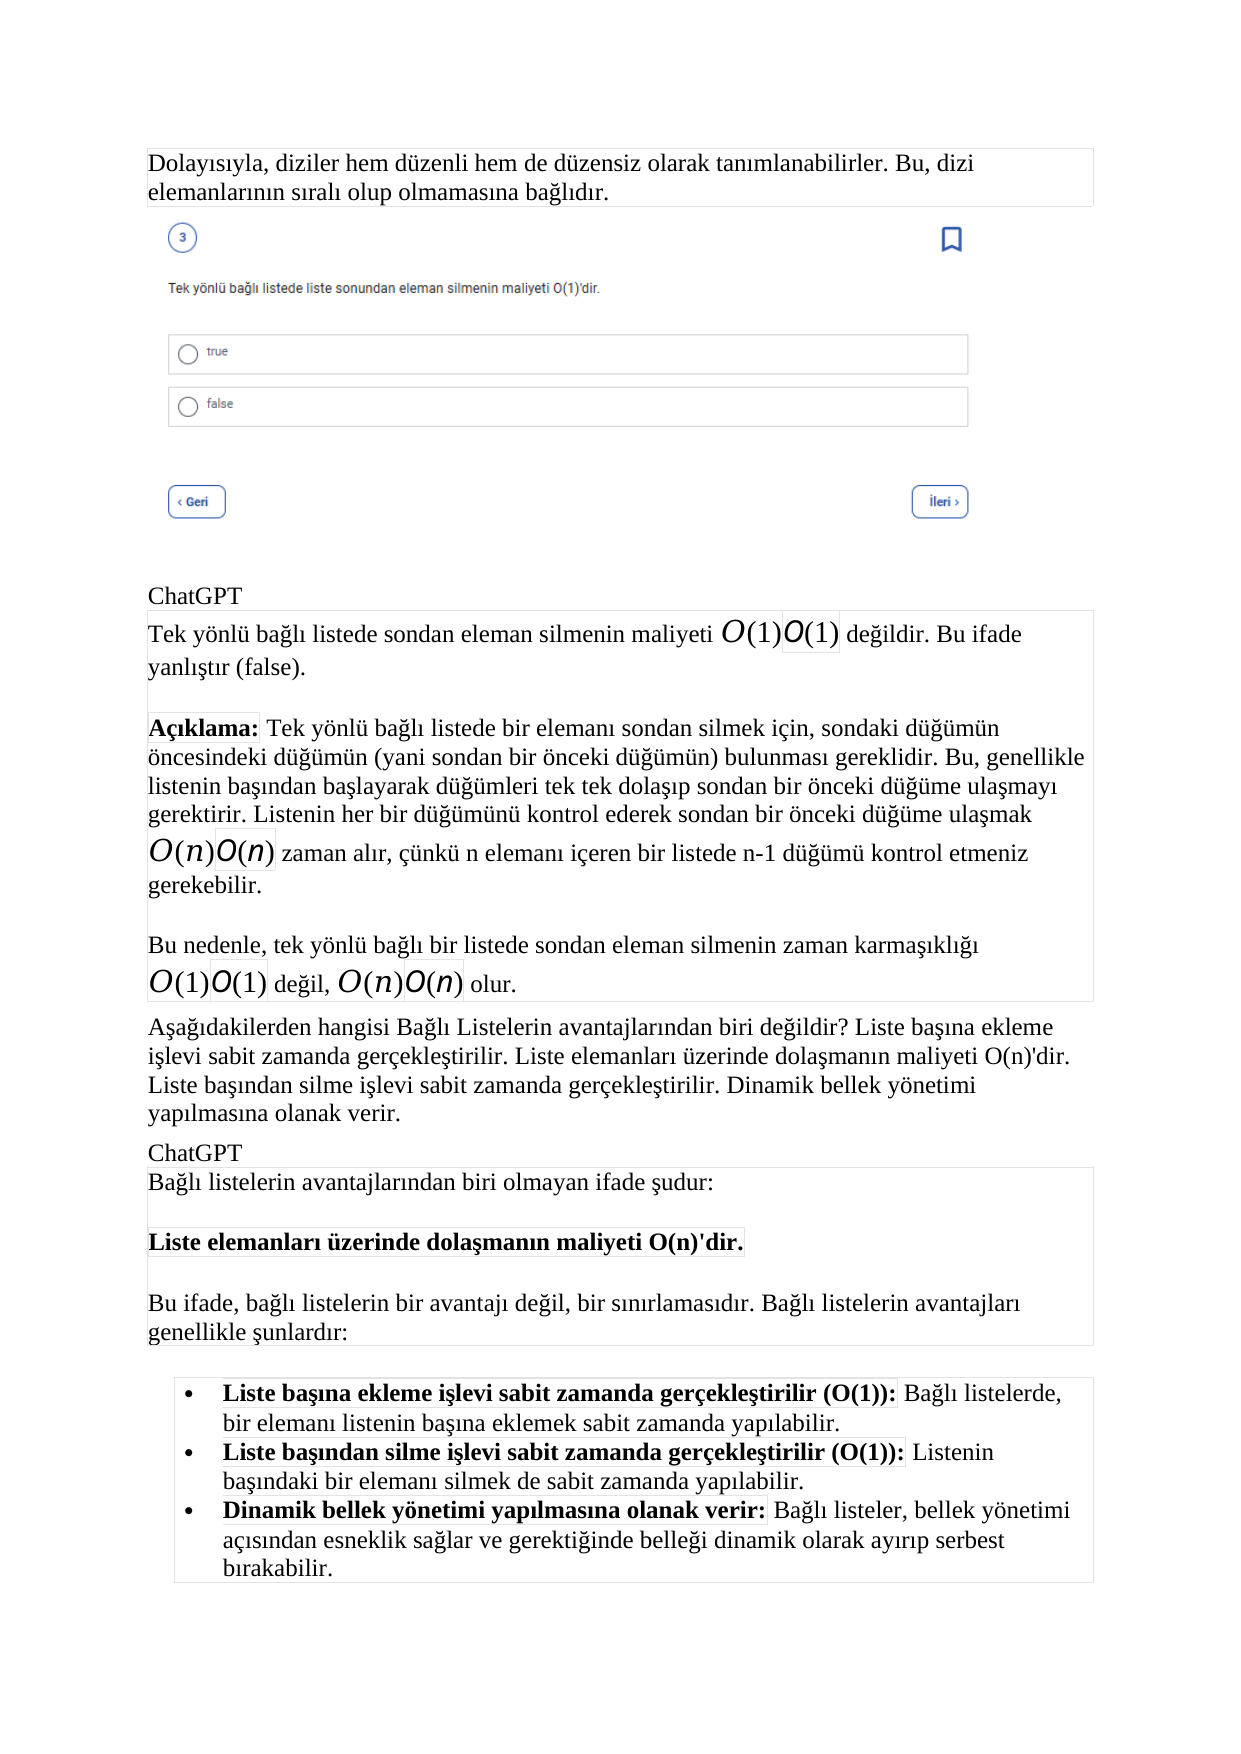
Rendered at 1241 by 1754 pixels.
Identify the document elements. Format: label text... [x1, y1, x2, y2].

text Açıklama: Tek yönlü bağlı listede bir elemanı sondan silmek için, sondaki düğümün öncesindeki düğümün (yani sondan bir önceki düğümün) bulunması gereklidir. Bu, genellikle listenin başından başlayarak düğümleri tek tek dolaşıp sondan bir önceki düğüme ulaşmayı gerektirir. Listenin her bir düğümünü kontrol ederek sondan bir önceki düğüme ulaşmak 𝑂(𝑛)O(n) zaman alır, çünkü n elemanı içeren bir listede n-1 düğümü kontrol etmeniz gerekebilir. [148, 712, 1093, 899]
text Dolayısıyla, diziler hem düzenli hem de düzensiz olarak tanımlanabilirler. Bu, dizi elemanlarının sıralı olup olmamasına bağlıdır. [148, 149, 1093, 206]
list Liste başından silme işlevi sabit zamanda gerçekleştirilir (O(1)): Listenin başındaki bir elemanı silmek de sabit zamanda yapılabilir. [175, 1436, 1093, 1494]
text ChatGPT [148, 1138, 1093, 1166]
text ChatGPT [148, 581, 1093, 609]
text Liste elemanları üzerinde dolaşmanın maliyeti O(n)'dir. [148, 1226, 1093, 1257]
list Liste başına ekleme işlevi sabit zamanda gerçekleştirilir (O(1)): Bağlı listelerde, bir elemanı listenin başına eklemek sabit zamanda yapılabilir. [175, 1378, 1093, 1436]
picture [147, 216, 1093, 571]
text Bu ifade, bağlı listelerin bir avantajı değil, bir sınırlamasıdır. Bağlı listelerin avantajları genellikle şunlardır: [148, 1287, 1093, 1345]
text Tek yönlü bağlı listede sondan eleman silmenin maliyeti 𝑂(1)O(1) değildir. Bu ifade yanlıştır (false). [148, 611, 1093, 681]
list Dinamik bellek yönetimi yapılmasına olanak verir: Bağlı listeler, bellek yönetimi açısından esneklik sağlar ve gerektiğinde belleği dinamik olarak ayırıp serbest bırakabilir. [175, 1494, 1093, 1582]
text Bağlı listelerin avantajlarından biri olmayan ifade şudur: [148, 1168, 1093, 1196]
text Aşağıdakilerden hangisi Bağlı Listelerin avantajlarından biri değildir? Liste başına ekleme işlevi sabit zamanda gerçekleştirilir. Liste elemanları üzerinde dolaşmanın maliyeti O(n)'dir. Liste başından silme işlevi sabit zamanda gerçekleştirilir. Dinamik bellek yönetimi yapılmasına olanak verir. [148, 1012, 1093, 1127]
text Bu nedenle, tek yönlü bağlı bir listede sondan eleman silmenin zaman karmaşıklığı 𝑂(1)O(1) değil, 𝑂(𝑛)O(n) olur. [148, 930, 1093, 1001]
